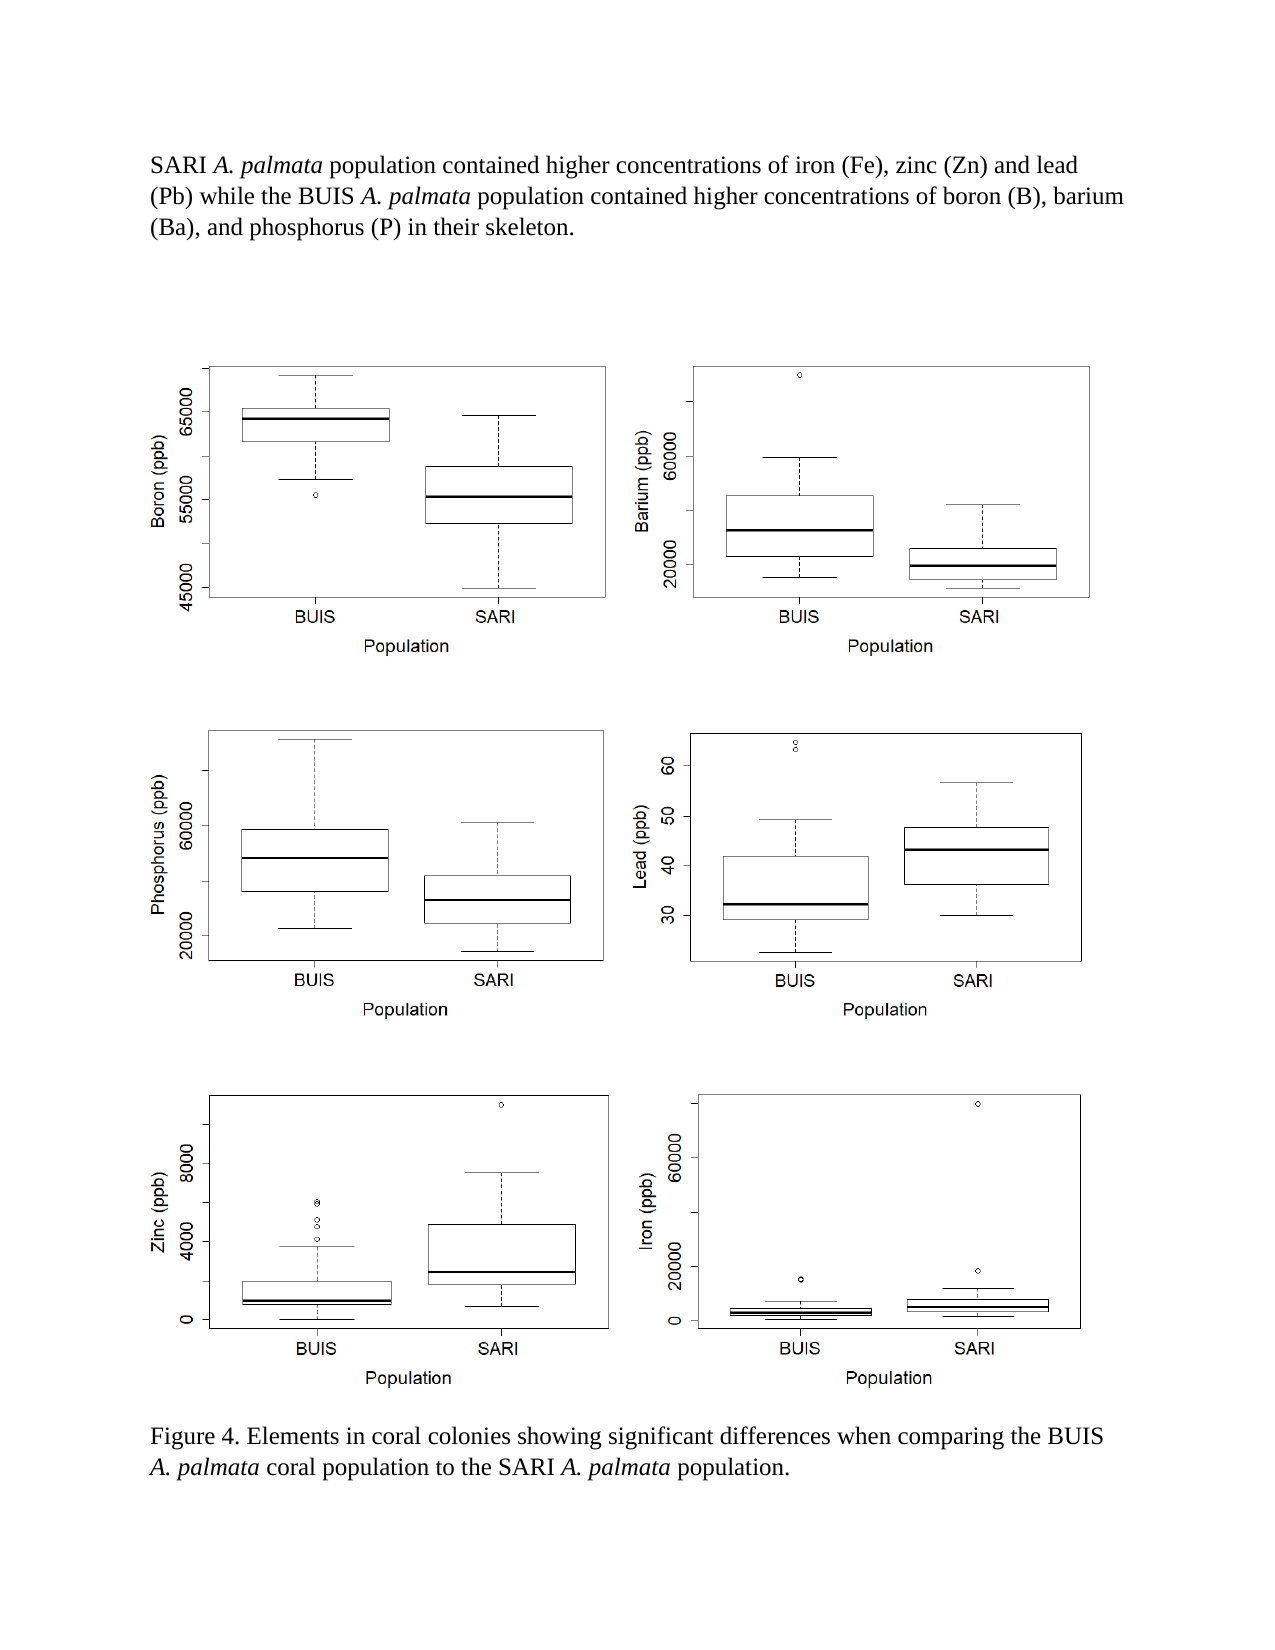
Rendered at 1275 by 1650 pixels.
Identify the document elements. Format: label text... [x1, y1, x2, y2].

text Figure 4. Elements in coral colonies showing significant differences when comparing the BUIS A. palmata coral population to the SARI A. palmata population. [150, 1421, 1125, 1481]
picture [150, 307, 1119, 670]
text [150, 150, 1125, 241]
picture [150, 1035, 1111, 1402]
picture [150, 672, 1111, 1033]
